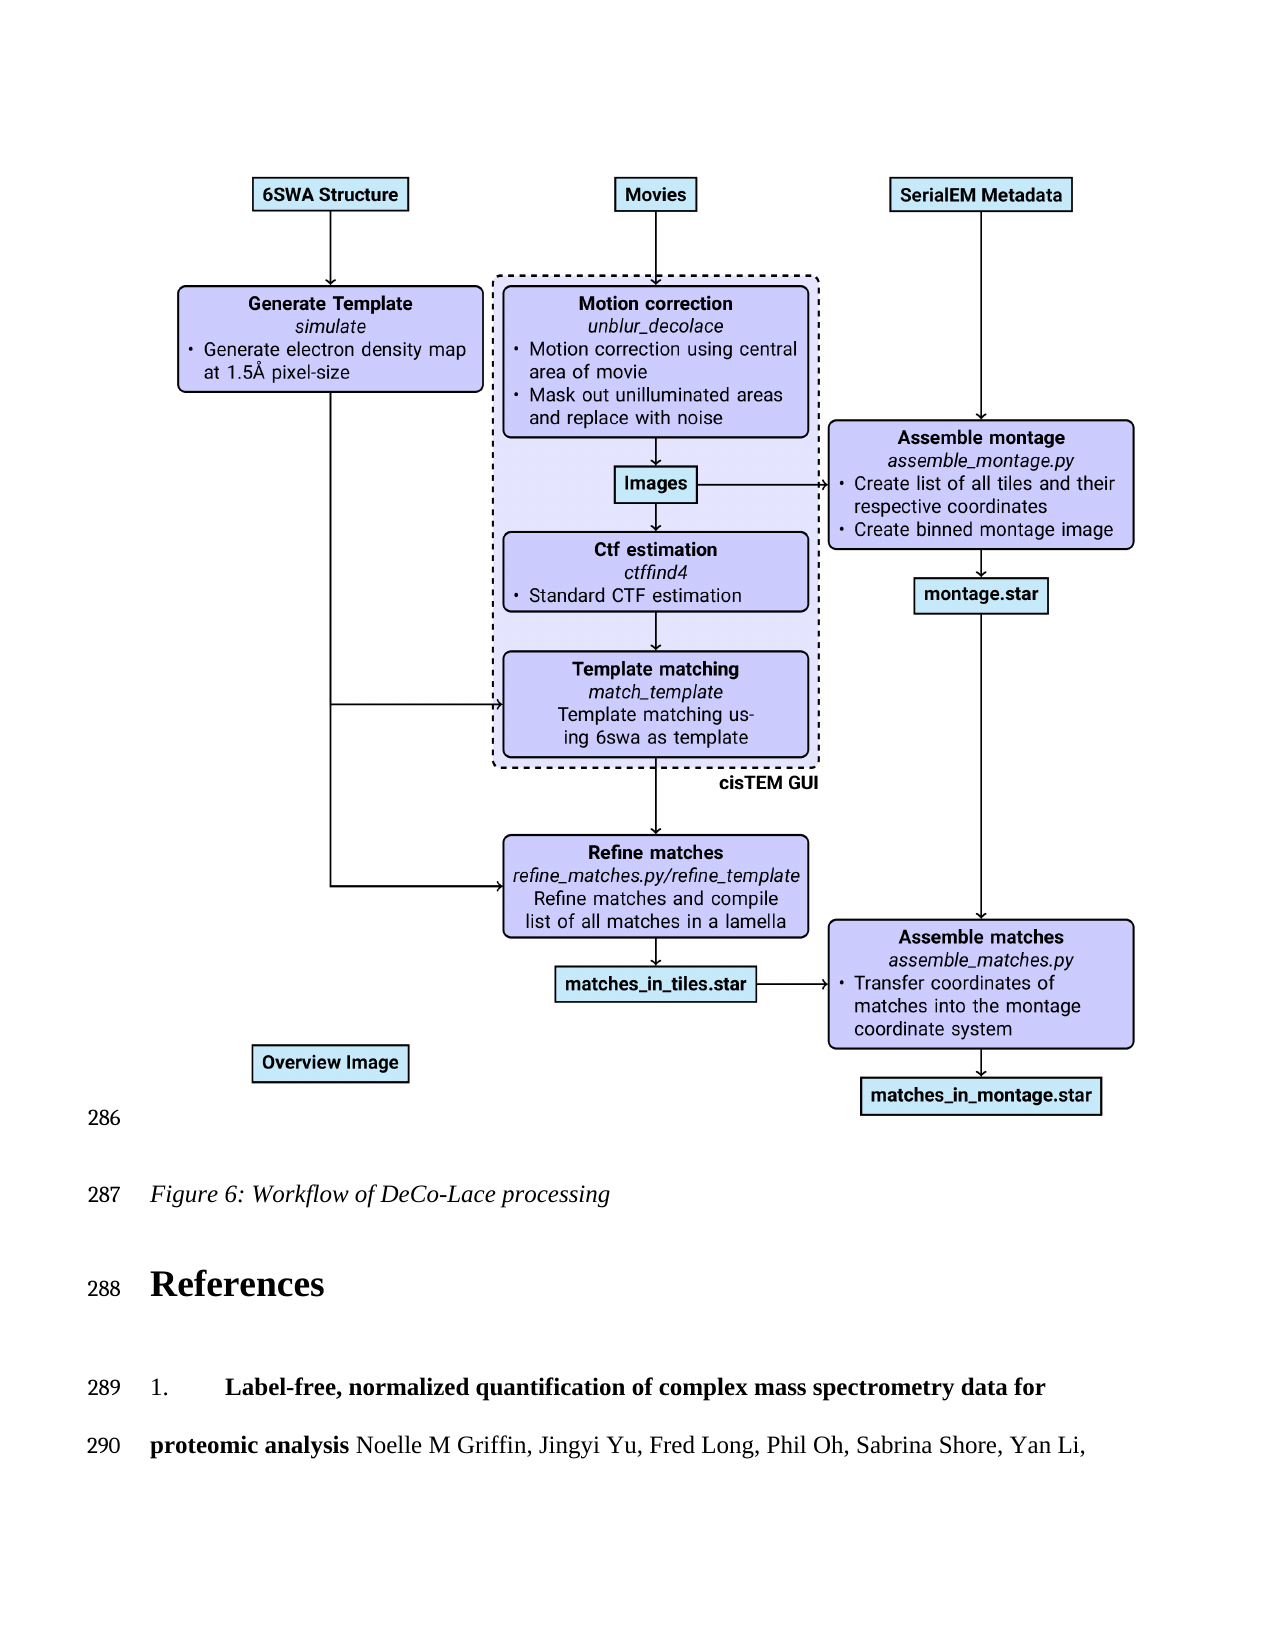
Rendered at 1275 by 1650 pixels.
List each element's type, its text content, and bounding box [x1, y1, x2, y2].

picture [168, 150, 1144, 1125]
text Figure 6: Workflow of DeCo-Lace processing [150, 1179, 1125, 1207]
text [150, 1372, 1125, 1459]
subtitle References [150, 1261, 1125, 1304]
